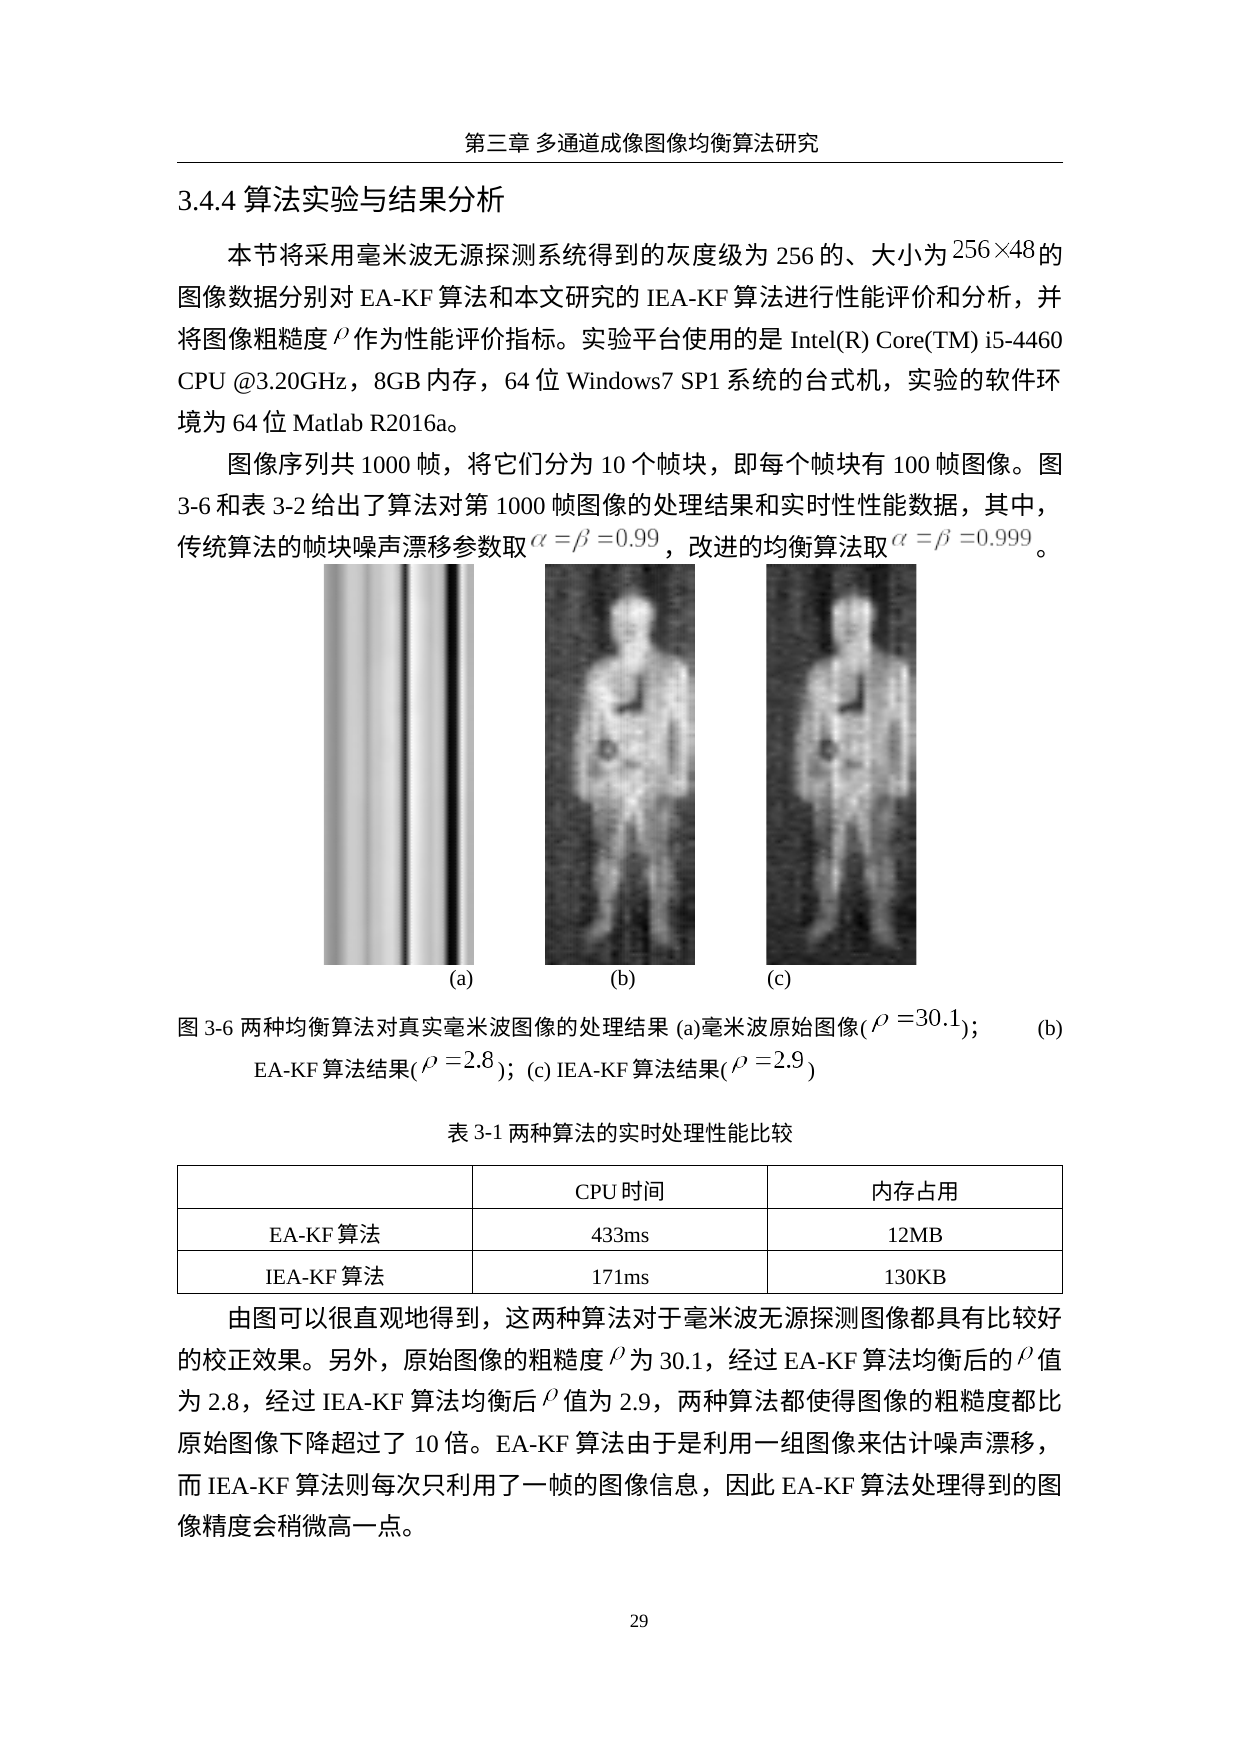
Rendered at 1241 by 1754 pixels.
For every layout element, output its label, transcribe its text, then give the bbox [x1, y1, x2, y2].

text 表3-1 两种算法的实时处理性能比较 [177, 1111, 1063, 1152]
text 由图可以很直观地得到，这两种算法对于毫米波无源探测图像都具有比较好的校正效果。另外，原始图像的粗糙度为30.1，经过EA-KF算法均衡后的值为2.8，经过IEA-KF算法均衡后值为2.9，两种算法都使得图像的粗糙度都比原始图像下降超过了10倍。EA-KF算法由于是利用一组图像来估计噪声漂移，而IEA-KF算法则每次只利用了一帧的图像信息，因此EA-KF算法处理得到的图像精度会稍微高一点。 [177, 1294, 1063, 1544]
picture [766, 564, 917, 965]
table_cell 130KB [768, 1251, 1062, 1293]
table_header [178, 1166, 472, 1208]
text 本节将采用毫米波无源探测系统得到的灰度级为256的、大小为的图像数据分别对EA-KF算法和本文研究的IEA-KF算法进行性能评价和分析，并将图像粗糙度作为性能评价指标。实验平台使用的是Intel(R) Core(TM) i5-4460 CPU @3.20GHz，8GB内存，64位Windows7 SP1系统的台式机，实验的软件环境为64位Matlab R2016a。 [177, 231, 1063, 440]
table_cell 433ms [473, 1209, 767, 1250]
picture [323, 564, 474, 965]
picture [545, 564, 695, 965]
table_cell 171ms [473, 1251, 767, 1293]
table_header 内存占用 [768, 1166, 1062, 1208]
text 3.4.4 算法实验与结果分析 [177, 177, 1063, 219]
table_header CPU时间 [473, 1166, 767, 1208]
table_cell 12MB [768, 1209, 1062, 1250]
text (a) (b) (c) [177, 965, 1063, 990]
table_cell IEA-KF算法 [178, 1251, 472, 1293]
table_cell EA-KF算法 [178, 1209, 472, 1250]
text 图像序列共1000帧，将它们分为10个帧块，即每个帧块有100帧图像。图3-6和表3-2给出了算法对第1000帧图像的处理结果和实时性性能数据，其中，传统算法的帧块噪声漂移参数取，改进的均衡算法取。 [177, 440, 1063, 565]
text 图3-6 两种均衡算法对真实毫米波图像的处理结果 (a)毫米波原始图像()； (b) EA-KF算法结果()；(c) IEA-KF算法结果() [177, 1002, 1063, 1086]
